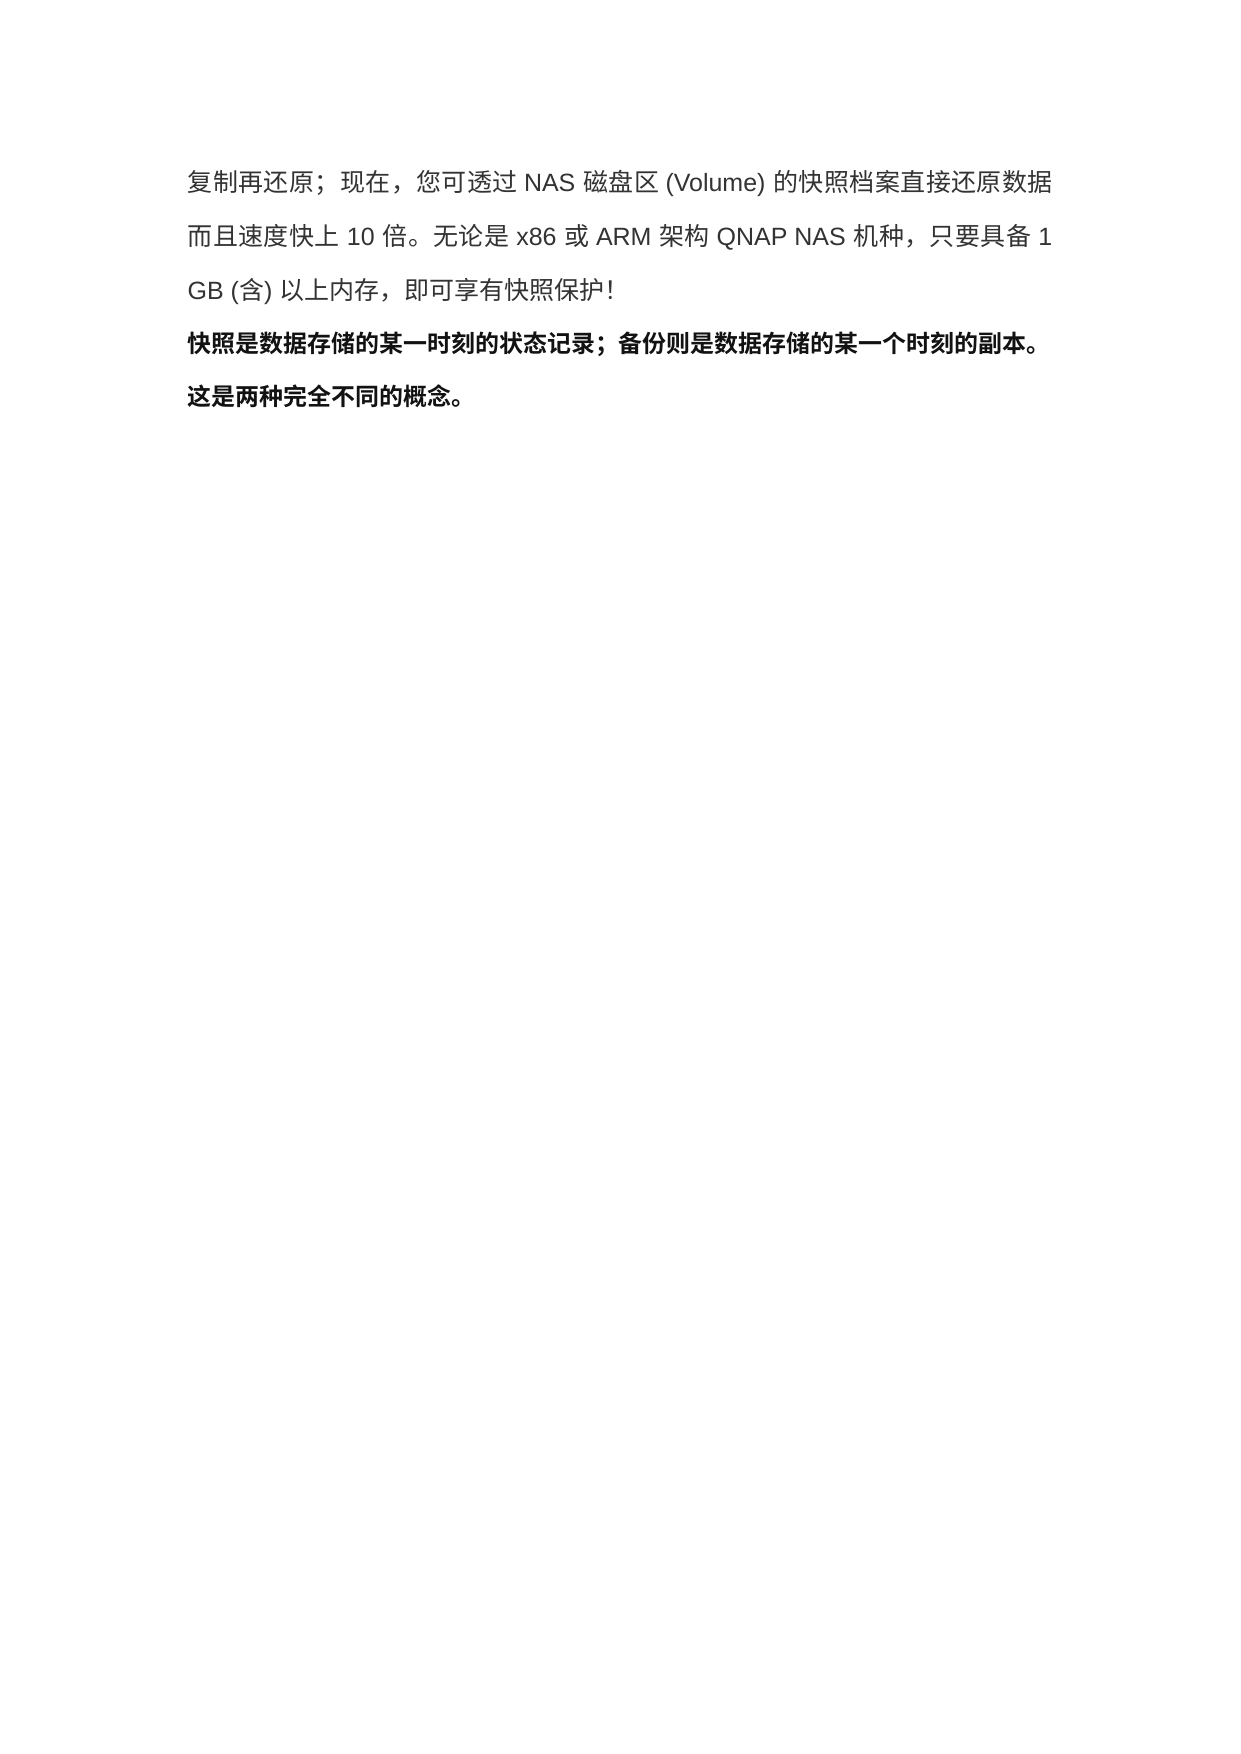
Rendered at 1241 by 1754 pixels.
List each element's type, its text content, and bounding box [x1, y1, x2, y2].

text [187, 162, 1053, 307]
text 快照是数据存储的某一时刻的状态记录；备份则是数据存储的某一个时刻的副本。这是两种完全不同的概念。 [187, 343, 1053, 412]
